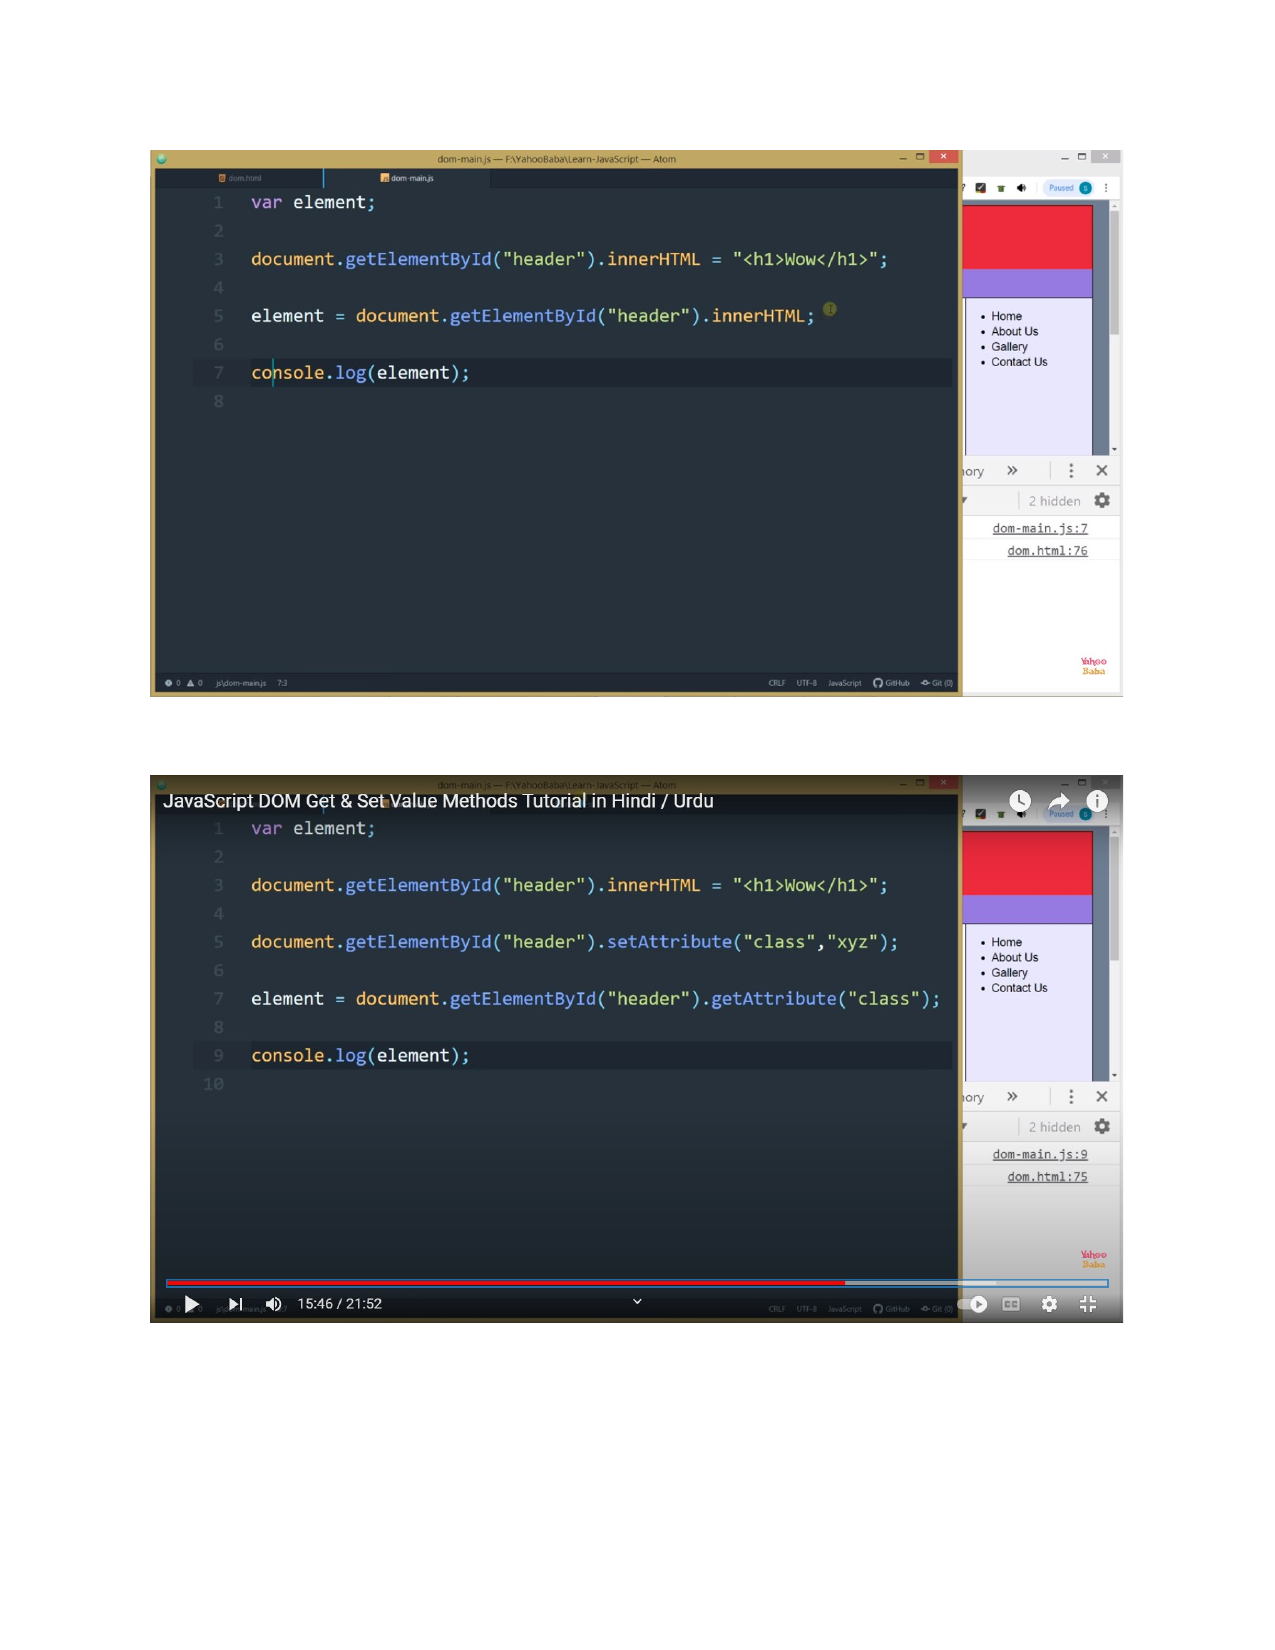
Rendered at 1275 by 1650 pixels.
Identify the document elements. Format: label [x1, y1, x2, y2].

picture [150, 775, 1124, 1323]
picture [150, 150, 1124, 697]
